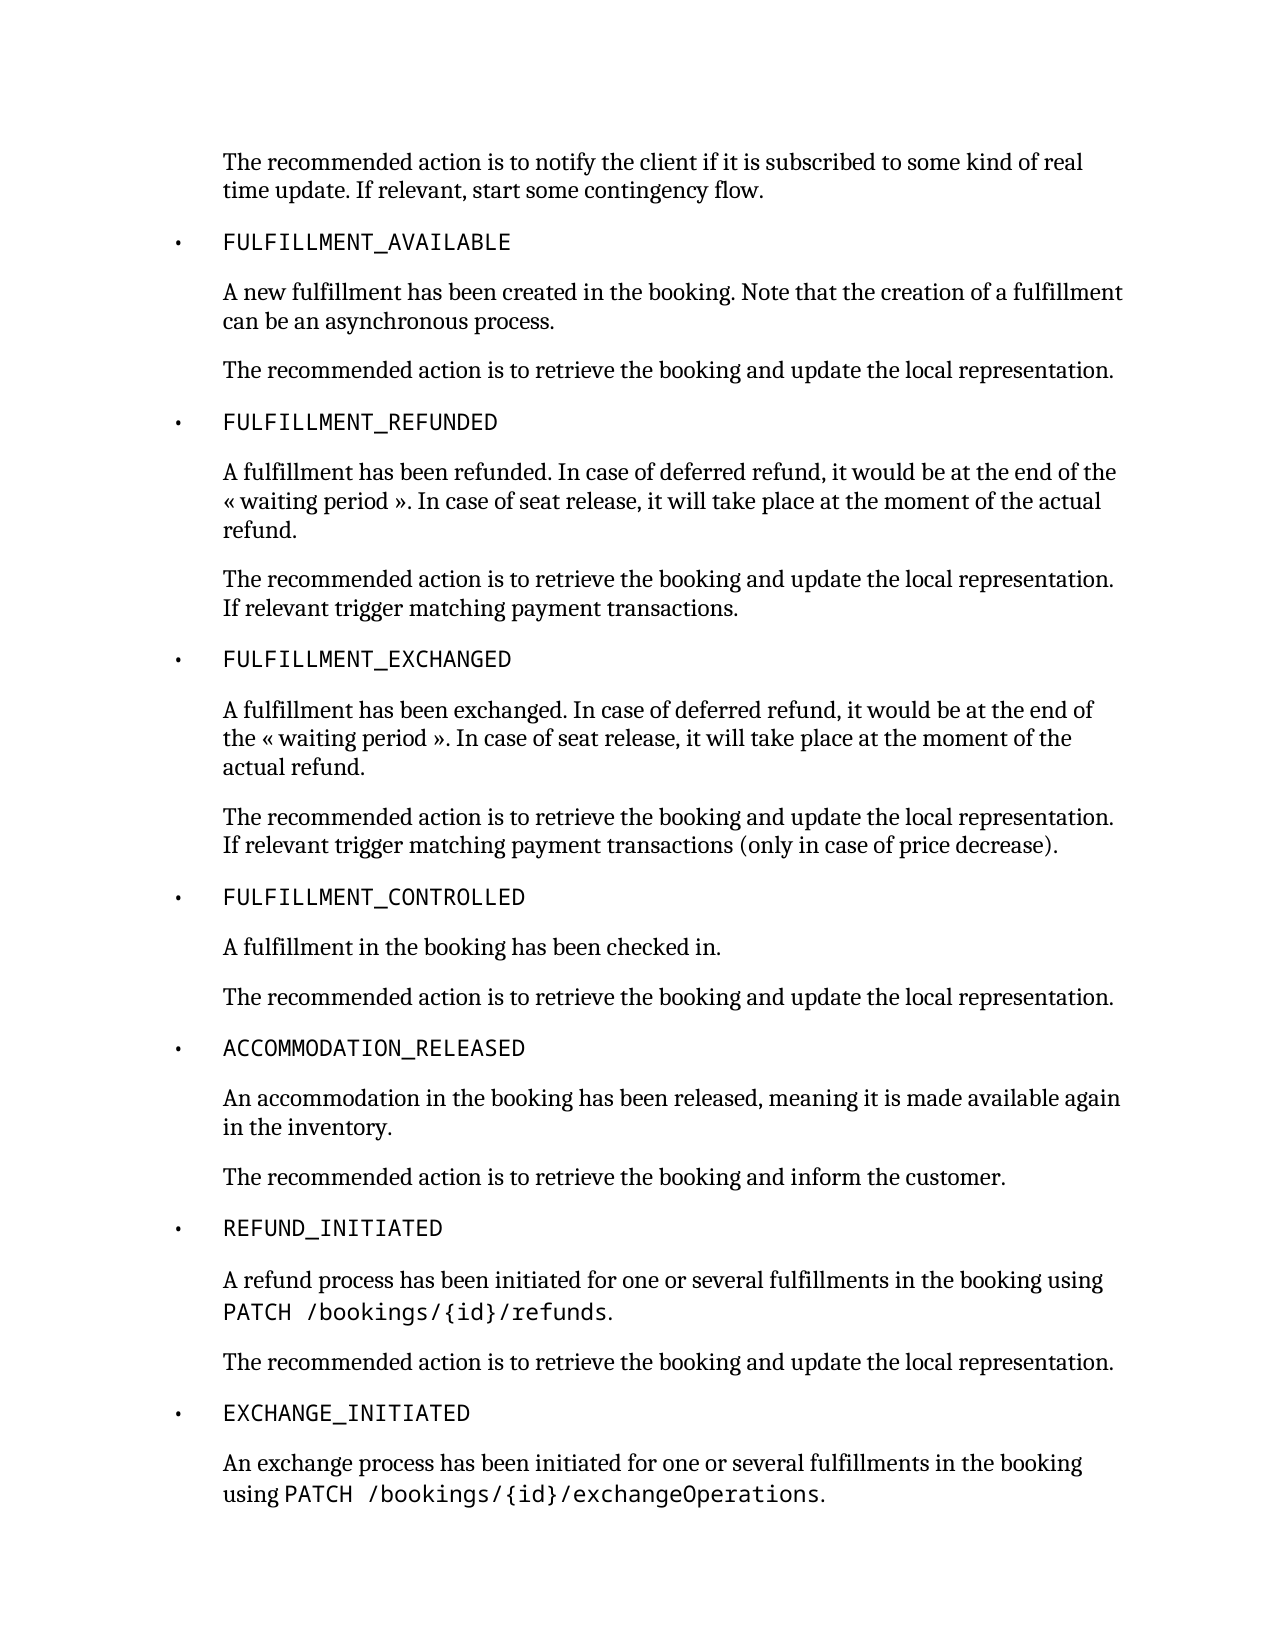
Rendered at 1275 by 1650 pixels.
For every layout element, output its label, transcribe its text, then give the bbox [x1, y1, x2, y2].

list The recommended action is to retrieve the booking and update the local representation. If relevant trigger matching payment transactions (only in case of price decrease). [173, 803, 1127, 860]
list A fulfillment in the booking has been checked in. [173, 933, 1127, 962]
list A new fulfillment has been created in the booking. Note that the creation of a fulfillment can be an asynchronous process. [173, 278, 1127, 336]
list FULFILLMENT_EXCHANGED [173, 643, 1127, 675]
list FULFILLMENT_AVAILABLE [173, 226, 1127, 257]
list FULFILLMENT_CONTROLLED [173, 881, 1127, 912]
list The recommended action is to notify the client if it is subscribed to some kind of real time update. If relevant, start some contingency flow. [173, 148, 1127, 205]
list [173, 1348, 1127, 1376]
list A fulfillment has been refunded. In case of deferred refund, it would be at the end of the « waiting period ». In case of seat release, it will take place at the moment of the actual refund. [173, 458, 1127, 544]
list The recommended action is to retrieve the booking and update the local representation. [173, 983, 1127, 1011]
list A fulfillment has been exchanged. In case of deferred refund, it would be at the end of the « waiting period ». In case of seat release, it will take place at the moment of the actual refund. [173, 696, 1127, 782]
list A refund process has been initiated for one or several fulfillments in the booking using PATCH /bookings/{id}/refunds. [173, 1264, 1127, 1327]
list REFUND_INITIATED [173, 1212, 1127, 1243]
list The recommended action is to retrieve the booking and inform the customer. [173, 1163, 1127, 1191]
list The recommended action is to retrieve the booking and update the local representation. If relevant trigger matching payment transactions. [173, 565, 1127, 623]
list An accommodation in the booking has been released, meaning it is made available again in the inventory. [173, 1084, 1127, 1142]
list An exchange process has been initiated for one or several fulfillments in the booking using PATCH /bookings/{id}/exchangeOperations. [173, 1449, 1127, 1509]
list FULFILLMENT_REFUNDED [173, 406, 1127, 437]
list EXCHANGE_INITIATED [173, 1397, 1127, 1428]
list The recommended action is to retrieve the booking and update the local representation. [173, 356, 1127, 385]
list ACCOMMODATION_RELEASED [173, 1032, 1127, 1063]
